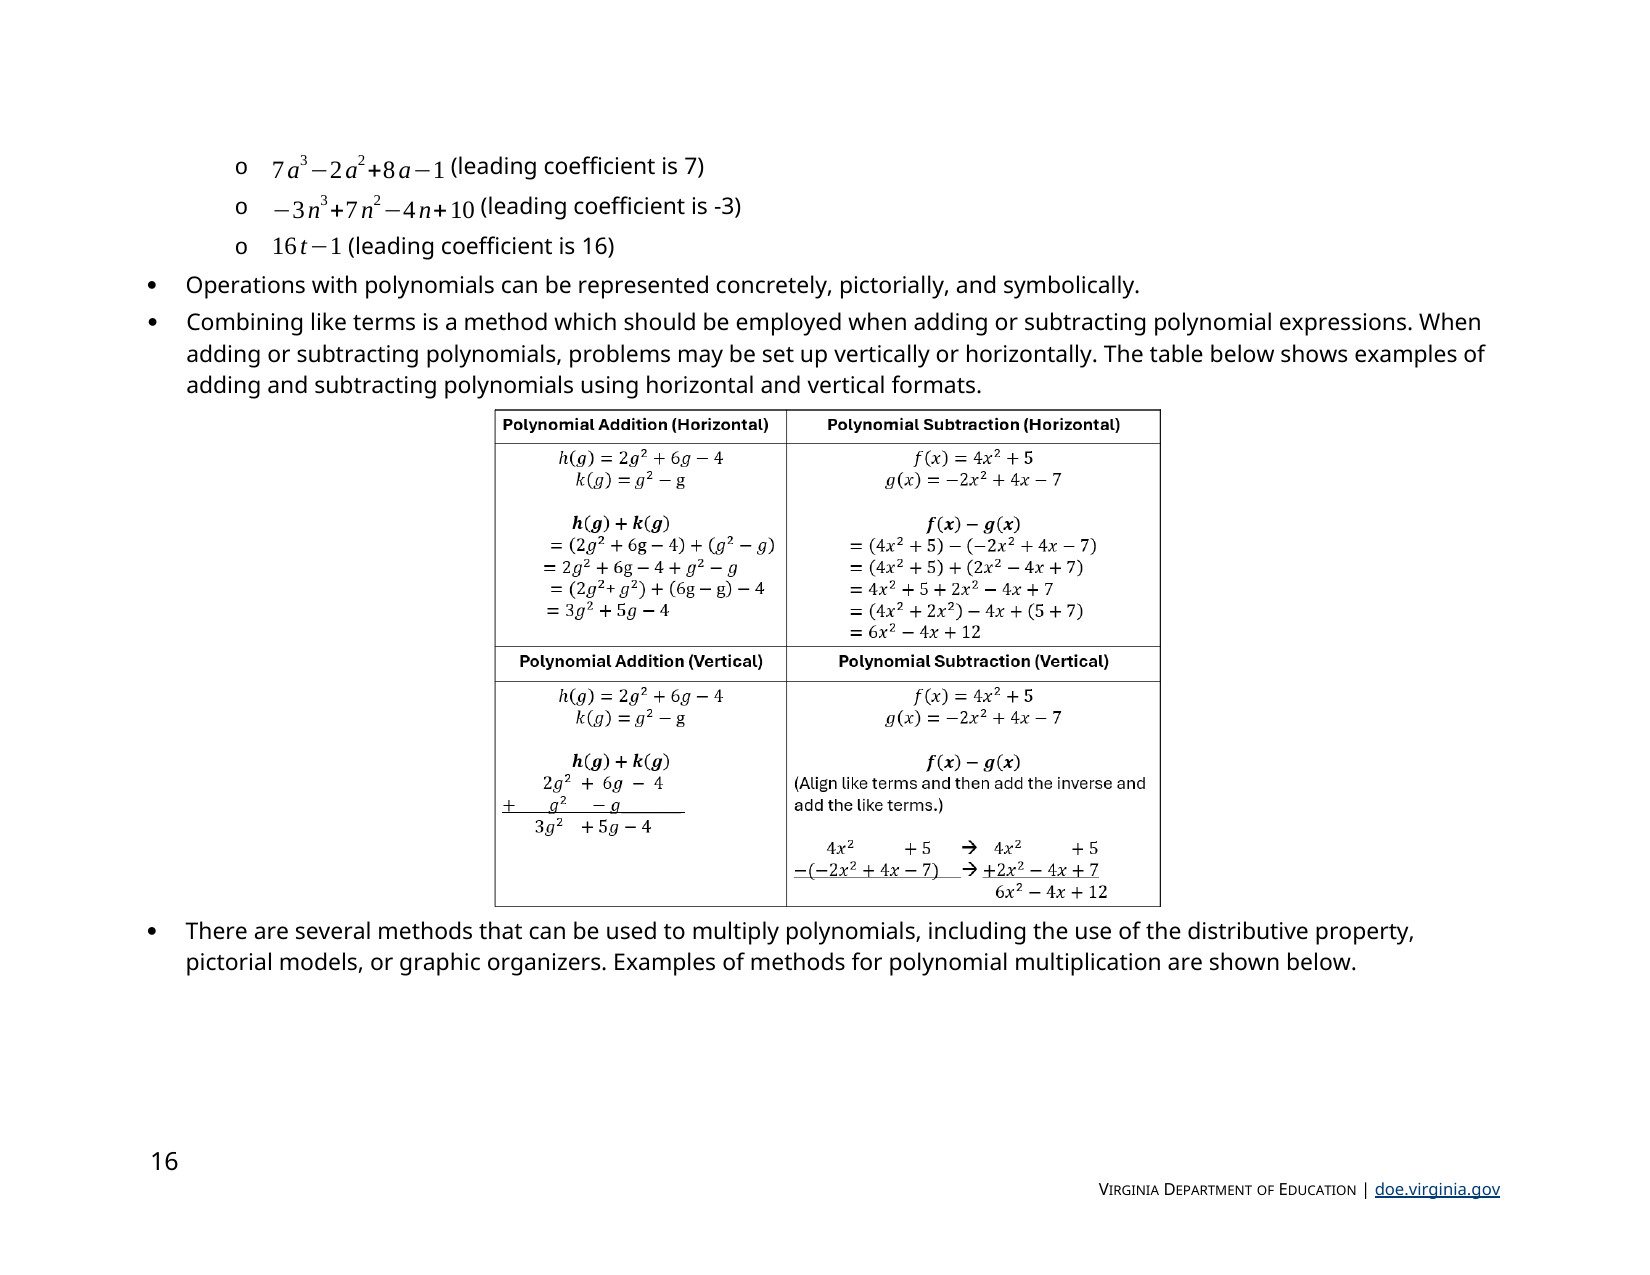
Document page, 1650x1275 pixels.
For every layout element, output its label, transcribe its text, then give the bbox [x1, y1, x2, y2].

list Combining like terms is a method which should be employed when adding or subtracting polynomial expressions. When adding or subtracting polynomials, problems may be set up vertically or horizontally. The table below shows examples of adding and subtracting polynomials using horizontal and vertical formats. [148, 306, 1500, 400]
list Operations with polynomials can be represented concretely, pictorially, and symbolically. [148, 269, 1500, 300]
list (leading coefficient is 16) [234, 230, 1500, 263]
list (leading coefficient is 7) [234, 150, 1500, 184]
picture [493, 406, 1162, 909]
list There are several methods that can be used to multiply polynomials, including the use of the distributive property, pictorial models, or graphic organizers. Examples of methods for polynomial multiplication are shown below. [148, 915, 1500, 977]
list (leading coefficient is -3) [234, 190, 1500, 224]
